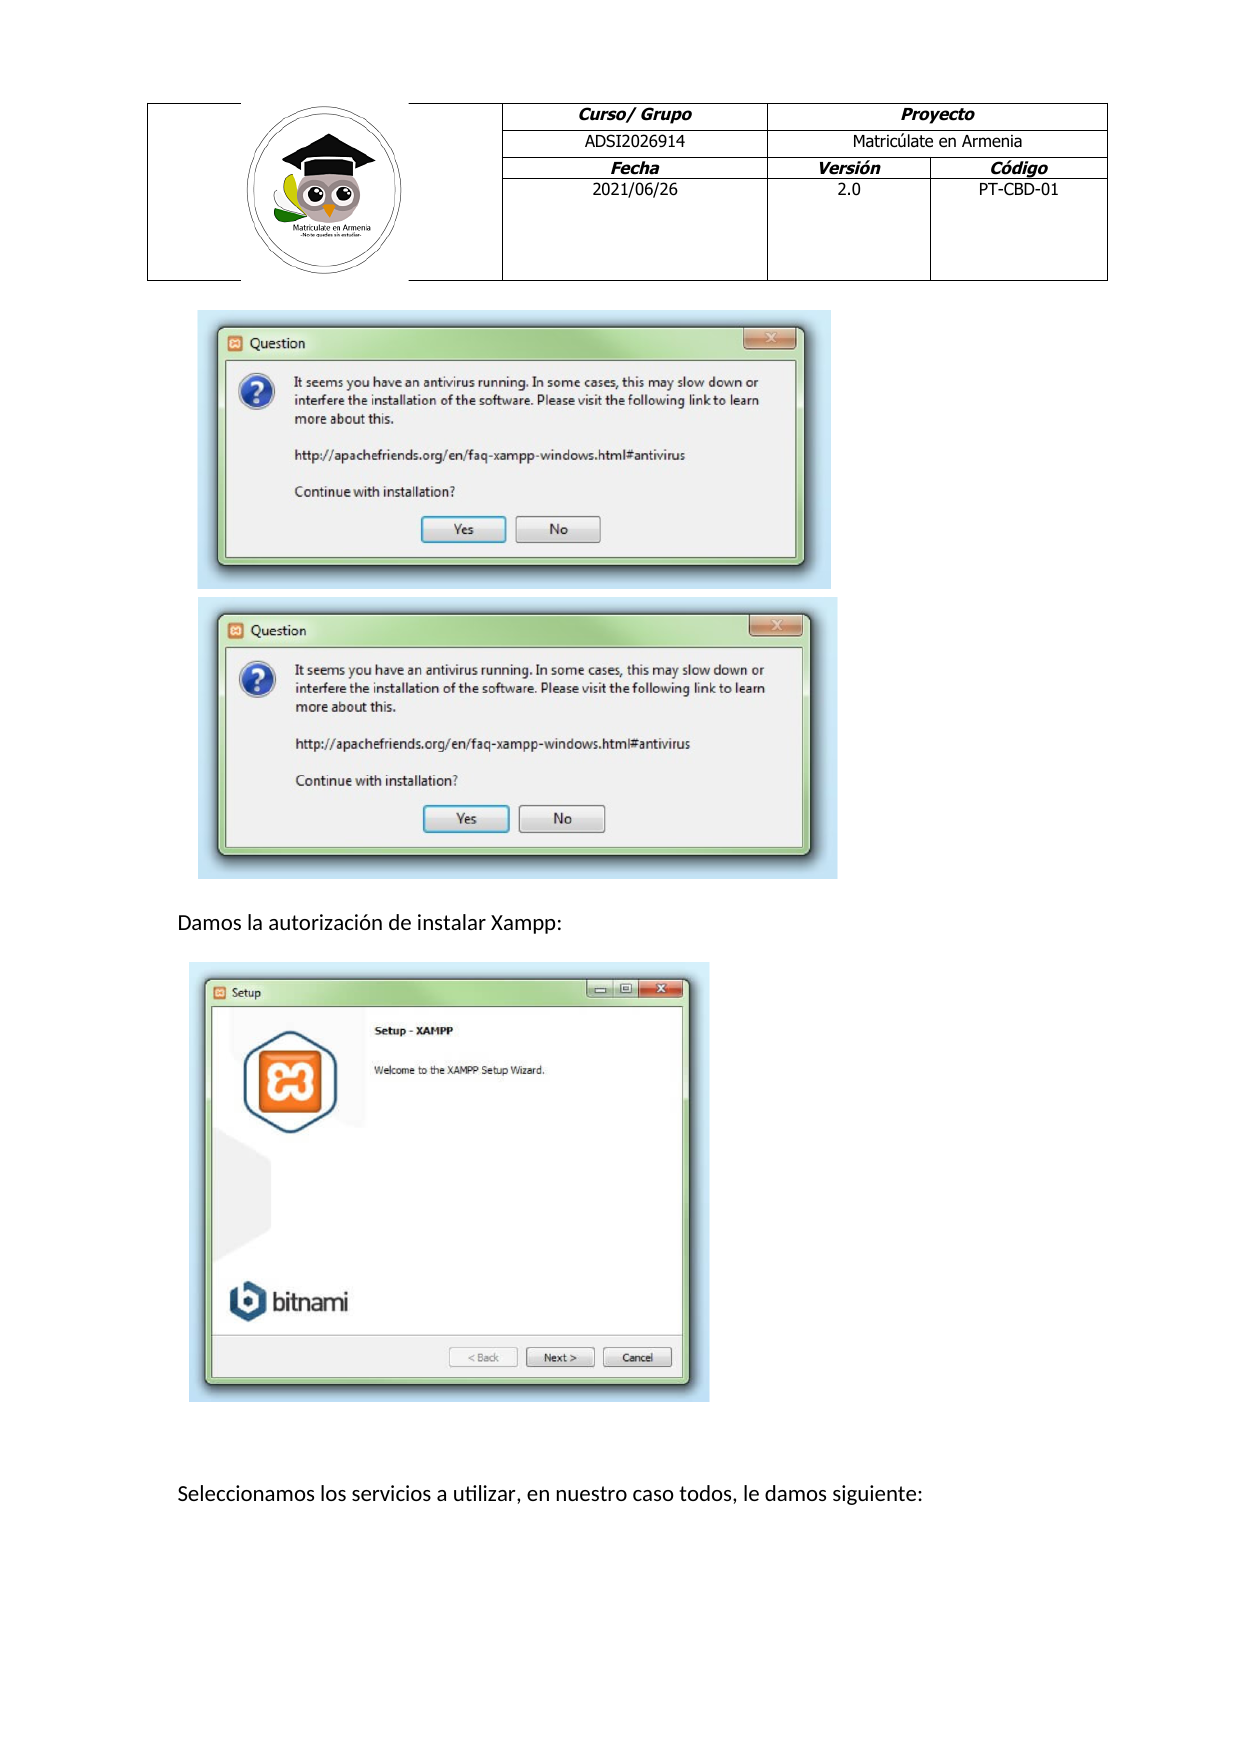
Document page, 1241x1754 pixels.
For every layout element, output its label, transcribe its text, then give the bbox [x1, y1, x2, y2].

picture [241, 103, 409, 281]
text Damos la autorización de instalar Xampp: [177, 908, 1063, 936]
text Seleccionamos los servicios a utilizar, en nuestro caso todos, le damos siguiente: [177, 1479, 1063, 1507]
picture [177, 309, 877, 593]
picture [177, 596, 884, 883]
picture [177, 960, 722, 1402]
